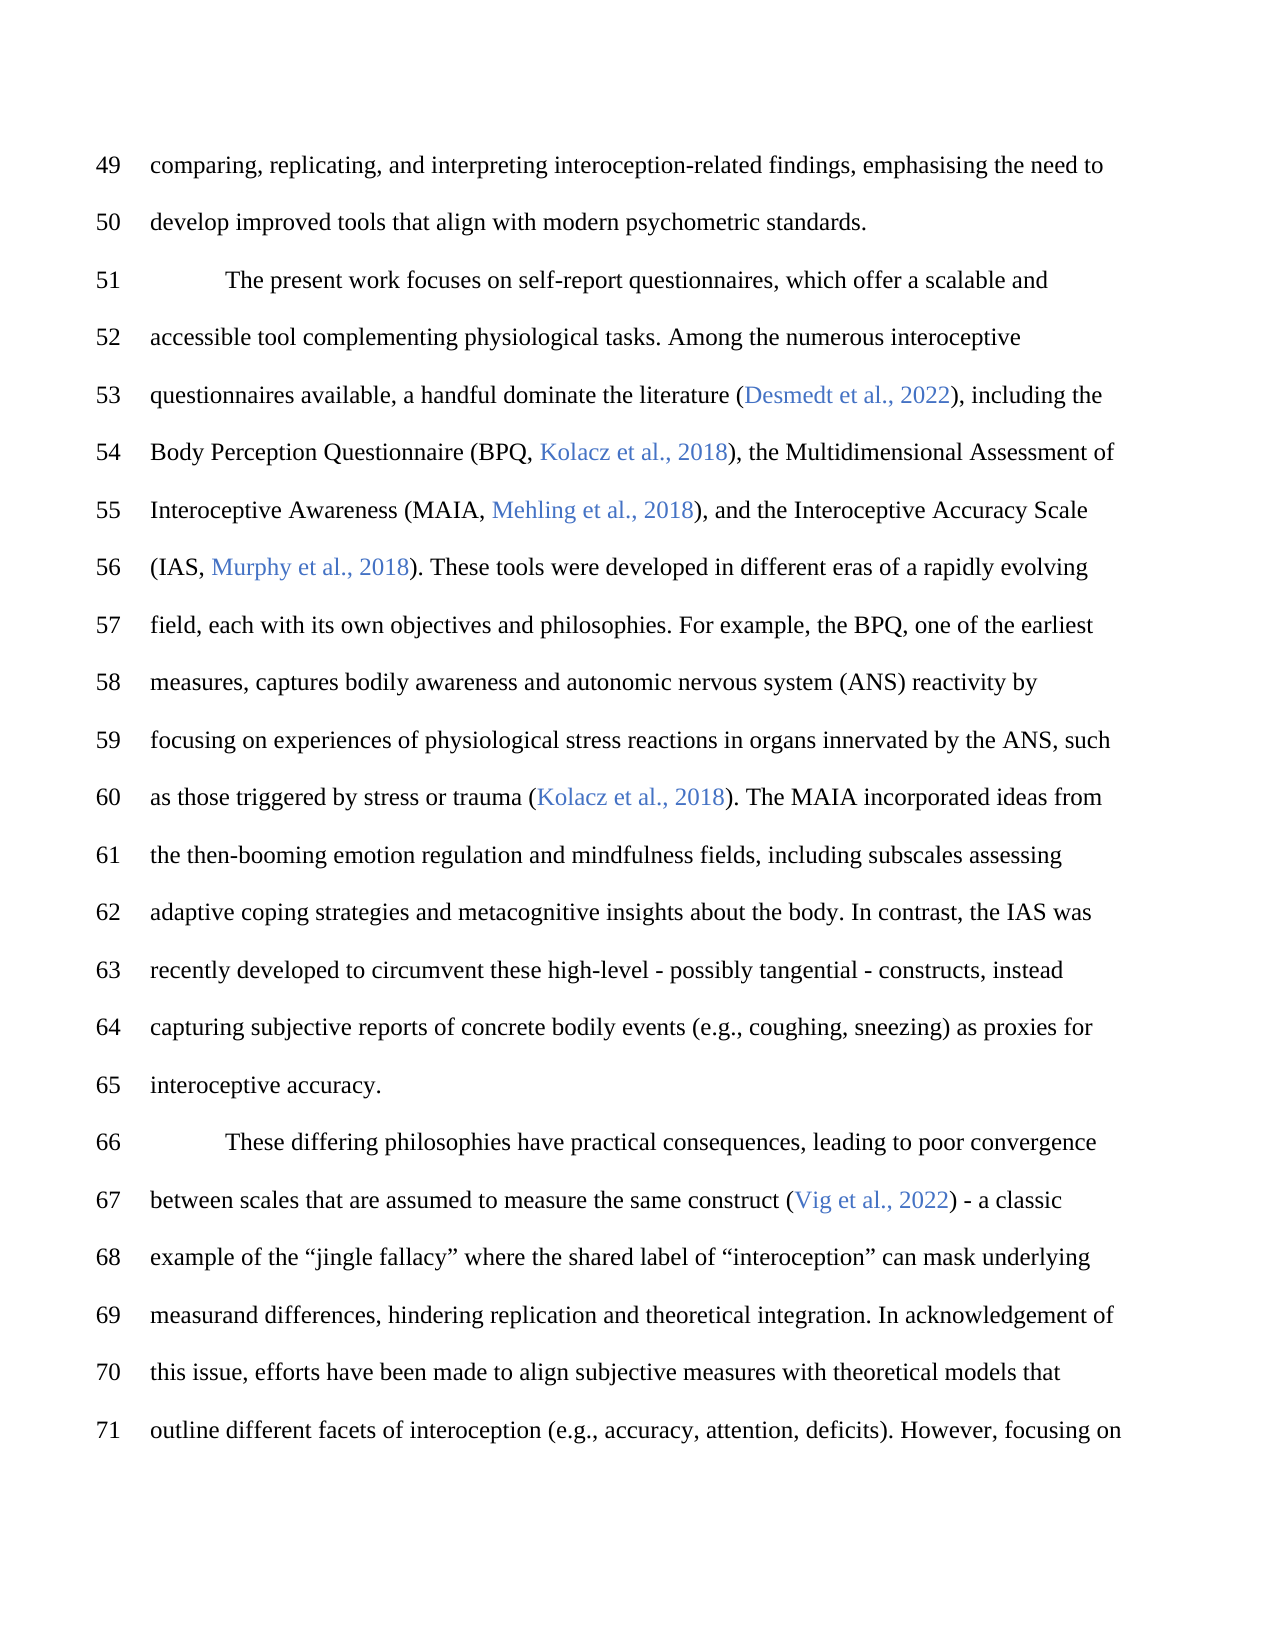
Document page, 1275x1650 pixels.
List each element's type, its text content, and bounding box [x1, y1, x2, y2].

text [150, 150, 1125, 236]
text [150, 1127, 1125, 1444]
text The present work focuses on self-report questionnaires, which offer a scalable and accessible tool complementing physiological tasks. Among the numerous interoceptive questionnaires available, a handful dominate the literature (Desmedt et al., 2022), including the Body Perception Questionnaire (BPQ, Kolacz et al., 2018), the Multidimensional Assessment of Interoceptive Awareness (MAIA, Mehling et al., 2018), and the Interoceptive Accuracy Scale (IAS, Murphy et al., 2018). These tools were developed in different eras of a rapidly evolving field, each with its own objectives and philosophies. For example, the BPQ, one of the earliest measures, captures bodily awareness and autonomic nervous system (ANS) reactivity by focusing on experiences of physiological stress reactions in organs innervated by the ANS, such as those triggered by stress or trauma (Kolacz et al., 2018). The MAIA incorporated ideas from the then-booming emotion regulation and mindfulness fields, including subscales assessing adaptive coping strategies and metacognitive insights about the body. In contrast, the IAS was recently developed to circumvent these high-level - possibly tangential - constructs, instead capturing subjective reports of concrete bodily events (e.g., coughing, sneezing) as proxies for interoceptive accuracy. [150, 265, 1125, 1099]
